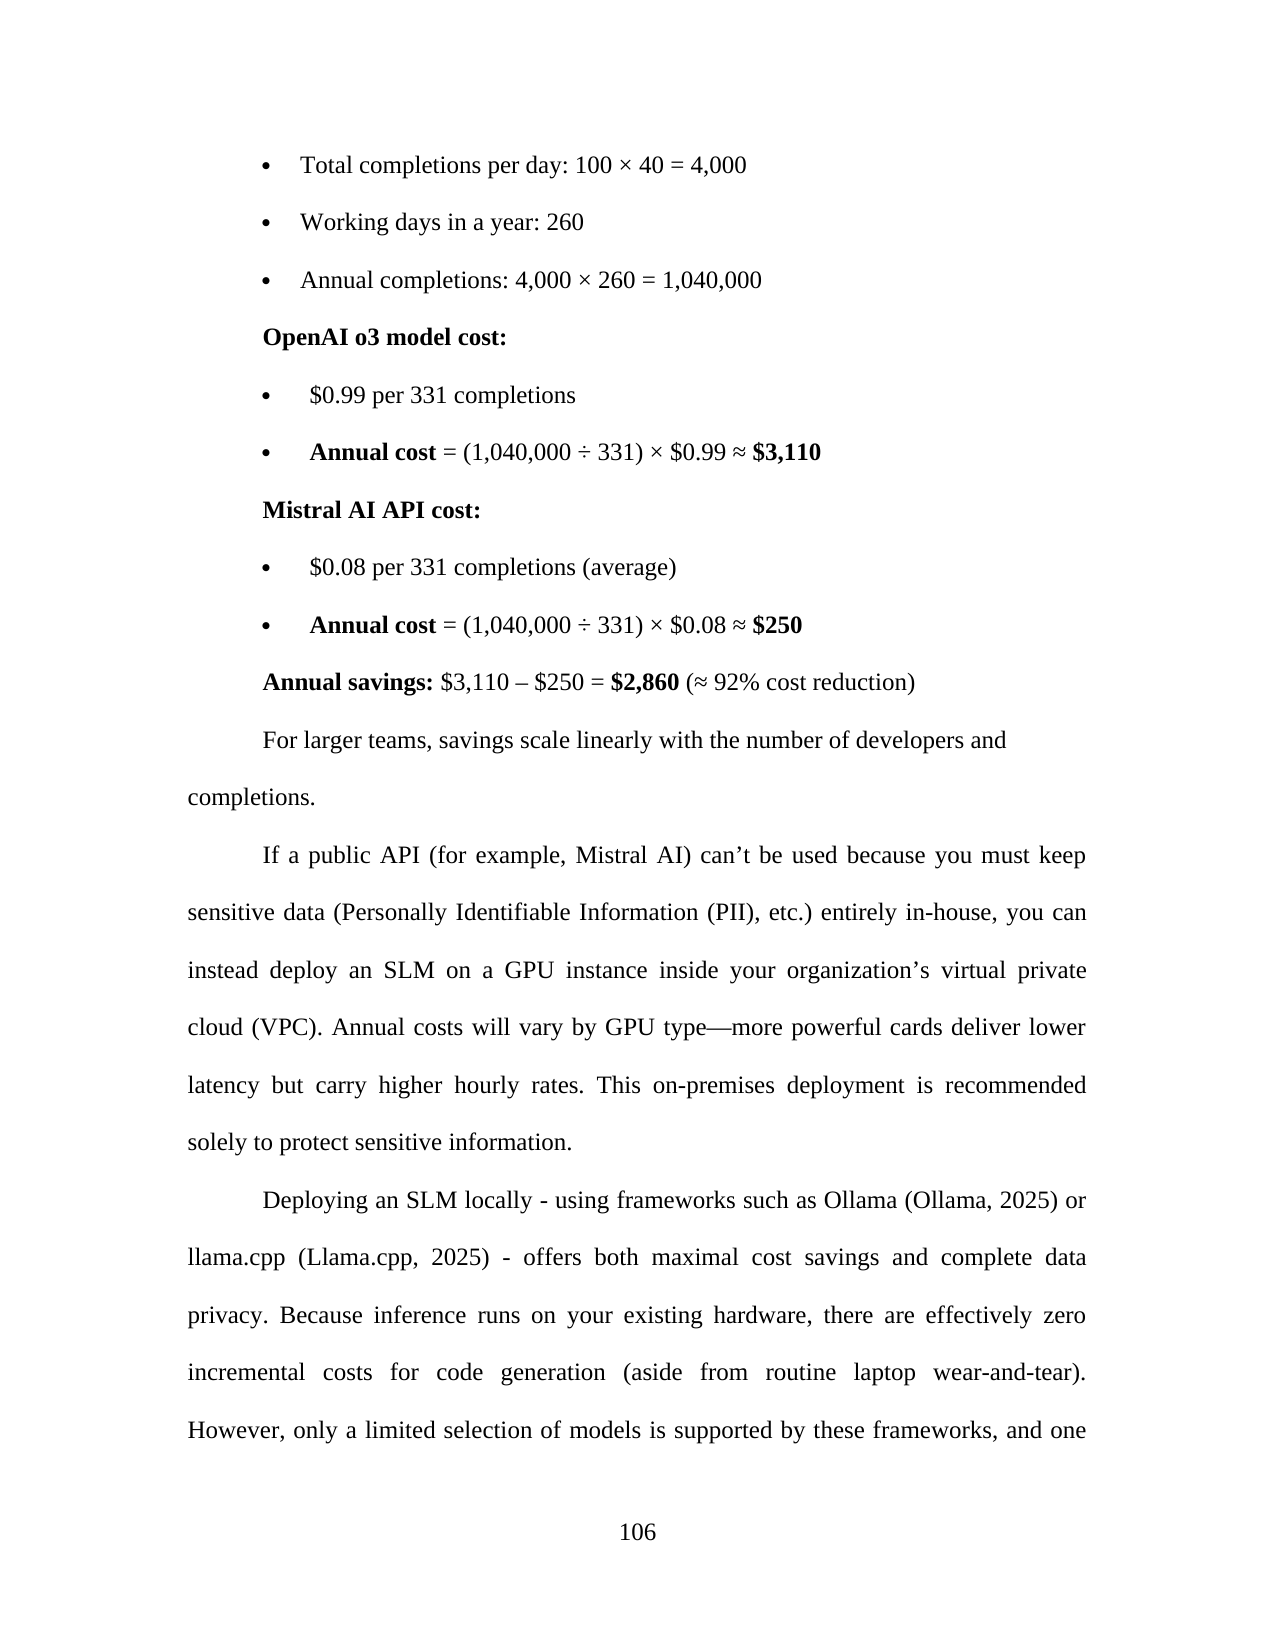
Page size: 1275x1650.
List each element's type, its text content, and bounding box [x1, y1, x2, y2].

list $0.99 per 331 completions [262, 380, 1087, 409]
list Annual cost = (1,040,000 ÷ 331) × $0.08 ≈ $250 [262, 610, 1087, 639]
list $0.08 per 331 completions (average) [262, 552, 1087, 581]
text If a public API (for example, Mistral AI) can’t be used because you must keep sensitive data (Personally Identifiable Information (PII), etc.) entirely in-house, you can instead deploy an SLM on a GPU instance inside your organization’s virtual private cloud (VPC). Annual costs will vary by GPU type—more powerful cards deliver lower latency but carry higher hourly rates. This on-premises deployment is recommended solely to protect sensitive information. [187, 840, 1087, 1156]
text OpenAI o3 model cost: [187, 322, 1087, 351]
text Mistral AI API cost: [187, 495, 1087, 524]
list Annual cost = (1,040,000 ÷ 331) × $0.99 ≈ $3,110 [262, 437, 1087, 466]
text For larger teams, savings scale linearly with the number of developers and completions. [187, 725, 1087, 811]
list Annual completions: 4,000 × 260 = 1,040,000 [262, 265, 1087, 294]
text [187, 1185, 1087, 1444]
text Annual savings: $3,110 – $250 = $2,860 (≈ 92% cost reduction) [187, 667, 1087, 696]
list Total completions per day: 100 × 40 = 4,000 [262, 150, 1087, 179]
list Working days in a year: 260 [262, 207, 1087, 236]
